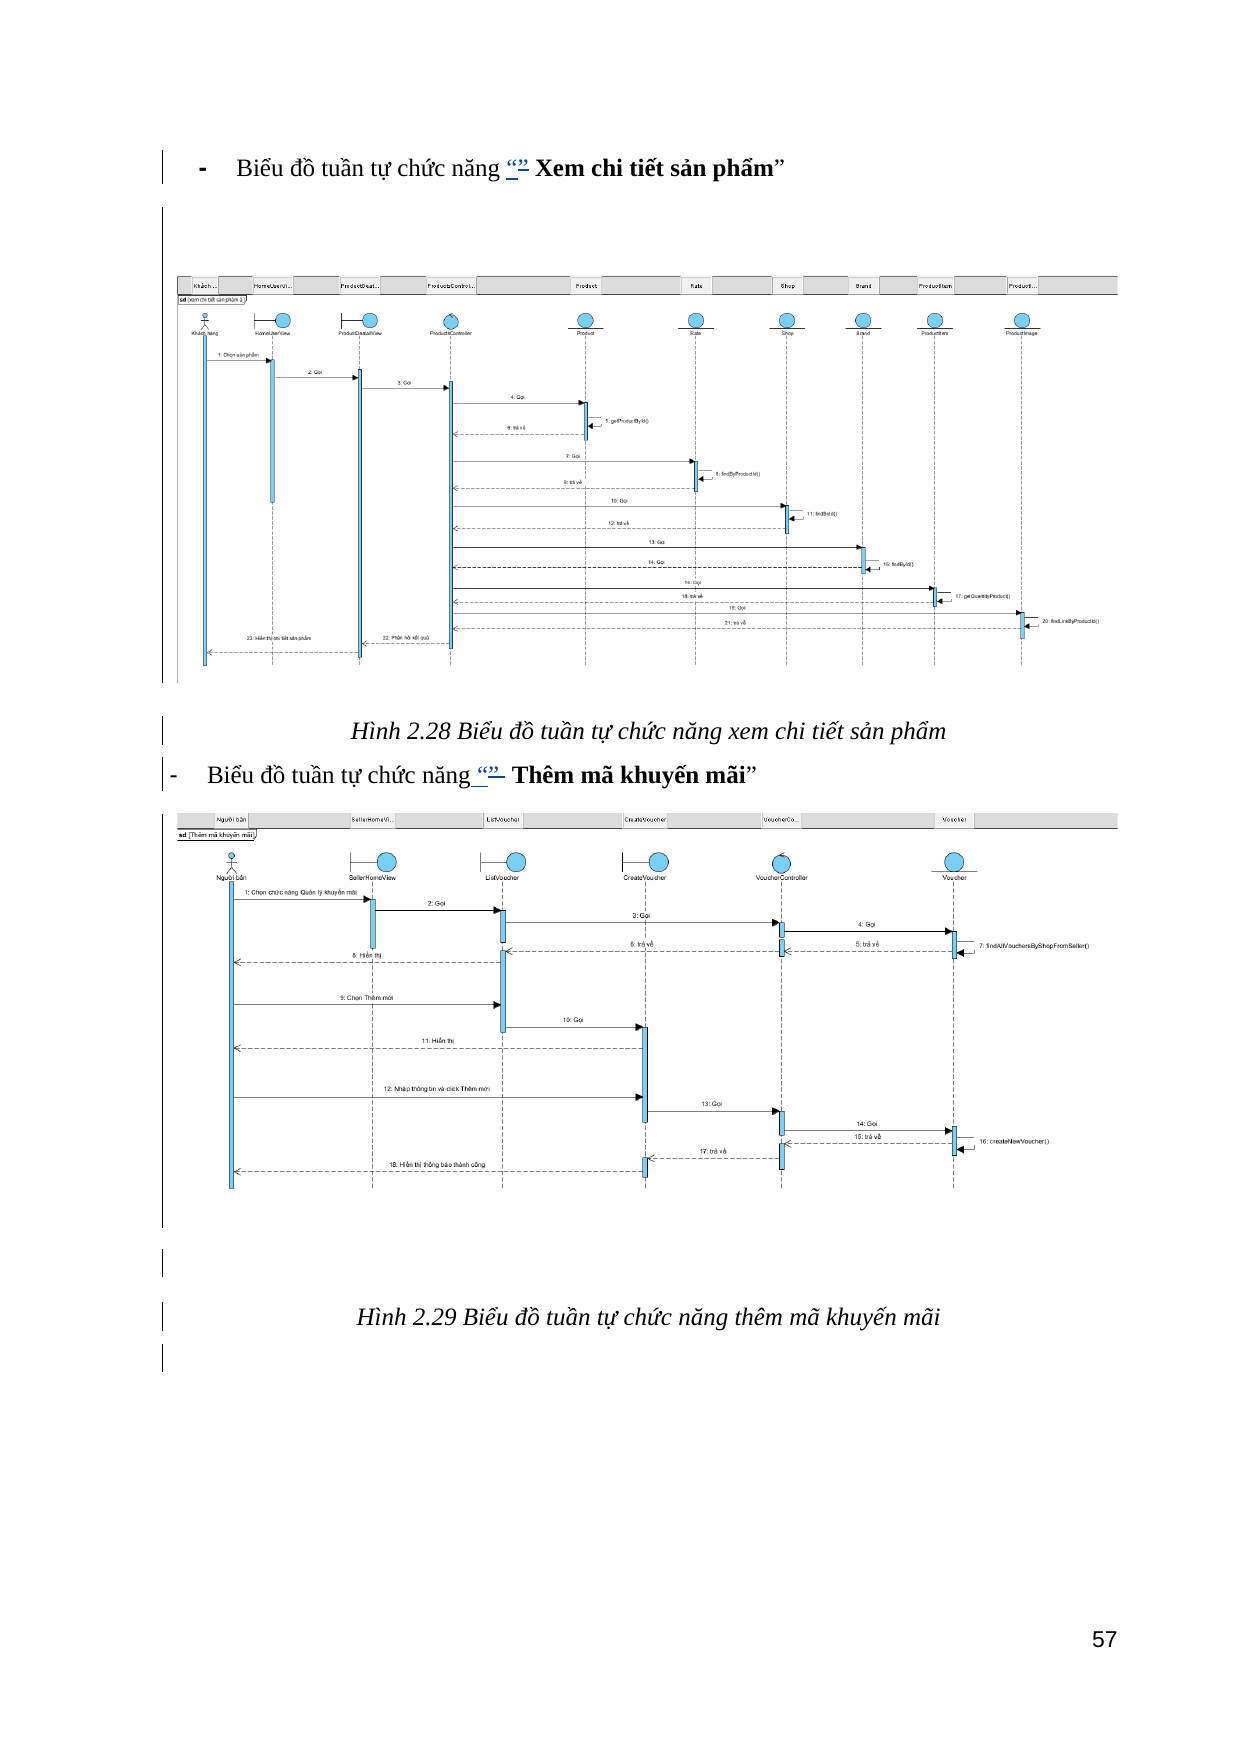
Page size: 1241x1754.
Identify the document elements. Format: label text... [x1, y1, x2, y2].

list Biểu đồ tuần tự chức năng Xem chi tiết sản phẩm” [199, 150, 1122, 184]
text Hình 2.28 Biểu đồ tuần tự chức năng xem chi tiết sản phẩm [177, 716, 1122, 744]
text Hình 2.29 Biểu đồ tuần tự chức năng thêm mã khuyến mãi [177, 1302, 1122, 1331]
picture [177, 813, 1118, 1229]
picture [177, 275, 1118, 683]
list Biểu đồ tuần tự chức năng Thêm mã khuyến mãi” [169, 757, 1122, 791]
